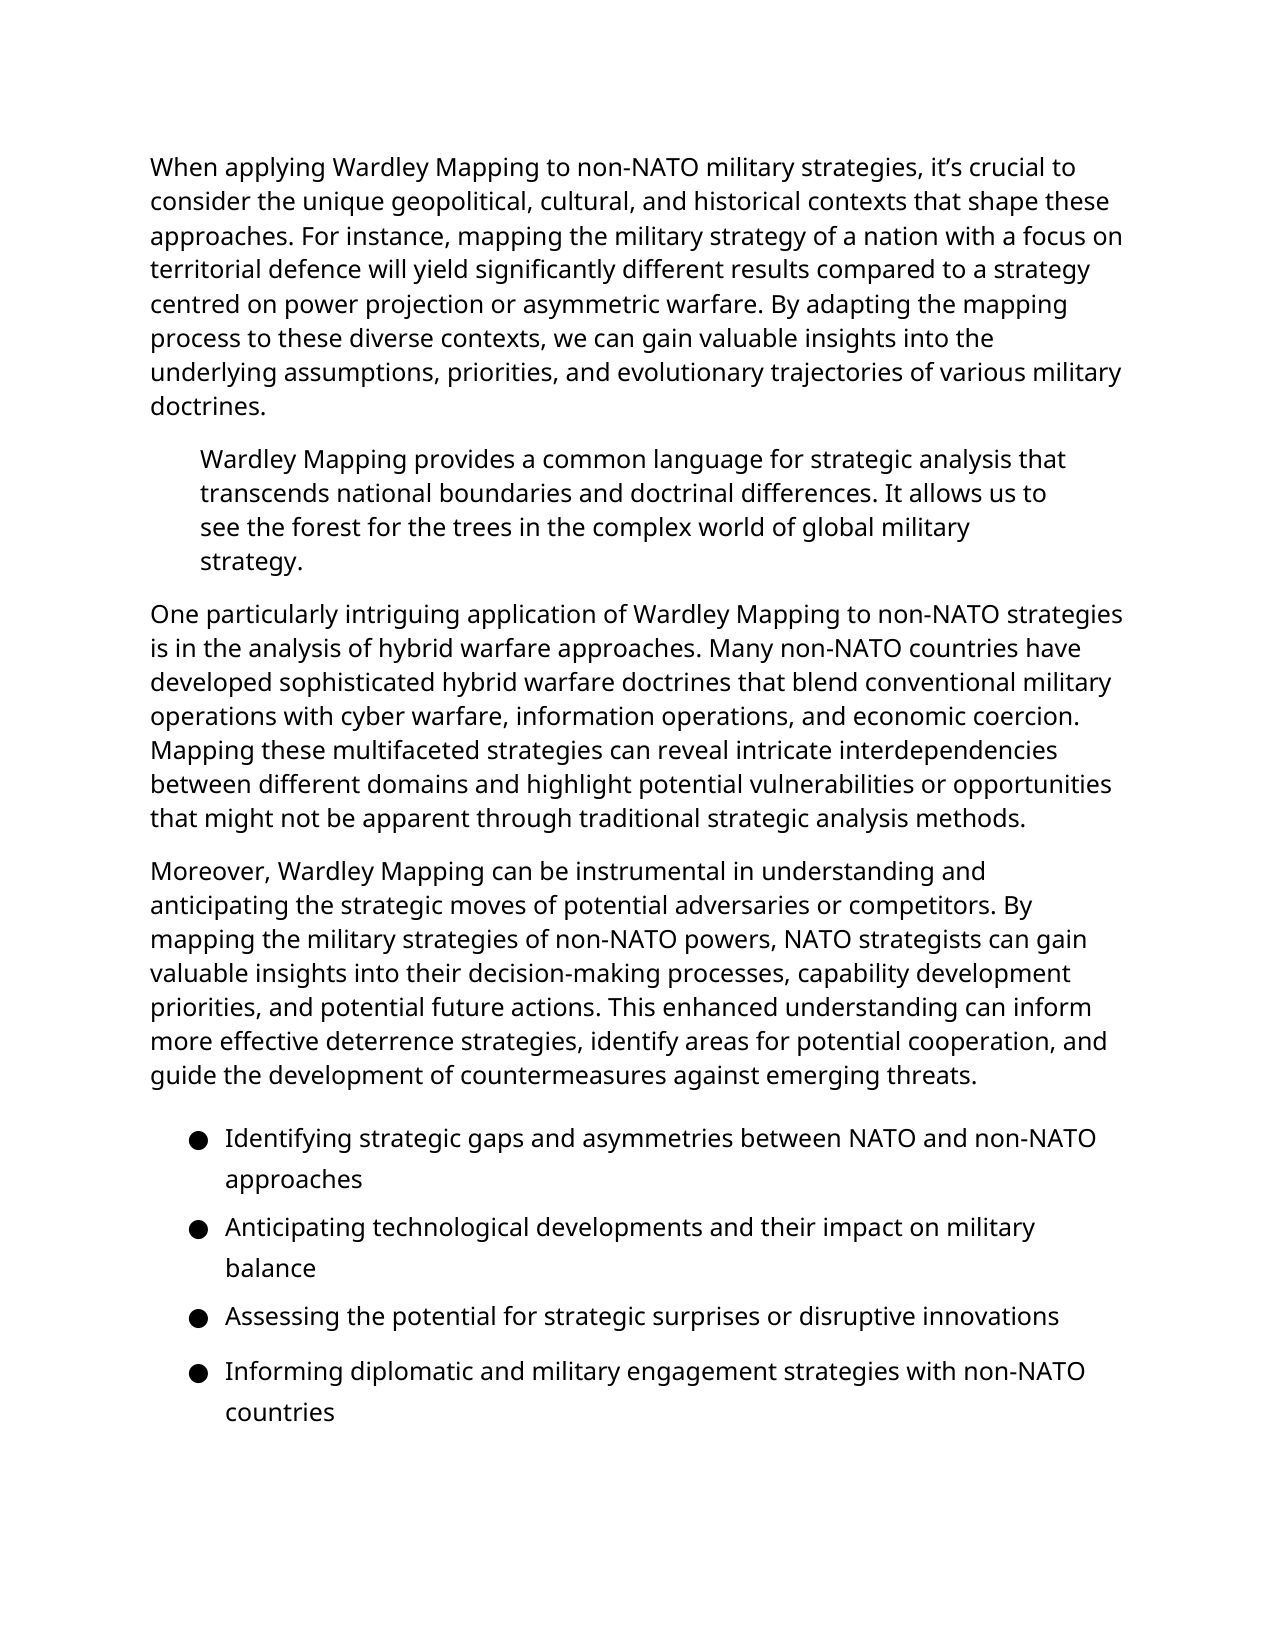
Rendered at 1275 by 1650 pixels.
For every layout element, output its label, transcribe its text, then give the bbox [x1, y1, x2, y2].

text Wardley Mapping provides a common language for strategic analysis that transcends national boundaries and doctrinal differences. It allows us to see the forest for the trees in the complex world of global military strategy. [200, 441, 1075, 577]
list Identifying strategic gaps and asymmetries between NATO and non-NATO approaches [187, 1111, 1125, 1196]
list Assessing the potential for strategic surprises or disruptive innovations [187, 1289, 1125, 1340]
text One particularly intriguing application of Wardley Mapping to non-NATO strategies is in the analysis of hybrid warfare approaches. Many non-NATO countries have developed sophisticated hybrid warfare doctrines that blend conventional military operations with cyber warfare, information operations, and economic coercion. Mapping these multifaceted strategies can reveal intricate interdependencies between different domains and highlight potential vulnerabilities or opportunities that might not be apparent through traditional strategic analysis methods. [150, 596, 1125, 835]
list Anticipating technological developments and their impact on military balance [187, 1200, 1125, 1285]
text When applying Wardley Mapping to non-NATO military strategies, it’s crucial to consider the unique geopolitical, cultural, and historical contexts that shape these approaches. For instance, mapping the military strategy of a nation with a focus on territorial defence will yield significantly different results compared to a strategy centred on power projection or asymmetric warfare. By adapting the mapping process to these diverse contexts, we can gain valuable insights into the underlying assumptions, priorities, and evolutionary trajectories of various military doctrines. [150, 150, 1125, 422]
list Informing diplomatic and military engagement strategies with non-NATO countries [187, 1344, 1125, 1429]
text Moreover, Wardley Mapping can be instrumental in understanding and anticipating the strategic moves of potential adversaries or competitors. By mapping the military strategies of non-NATO powers, NATO strategists can gain valuable insights into their decision-making processes, capability development priorities, and potential future actions. This enhanced understanding can inform more effective deterrence strategies, identify areas for potential cooperation, and guide the development of countermeasures against emerging threats. [150, 853, 1125, 1092]
